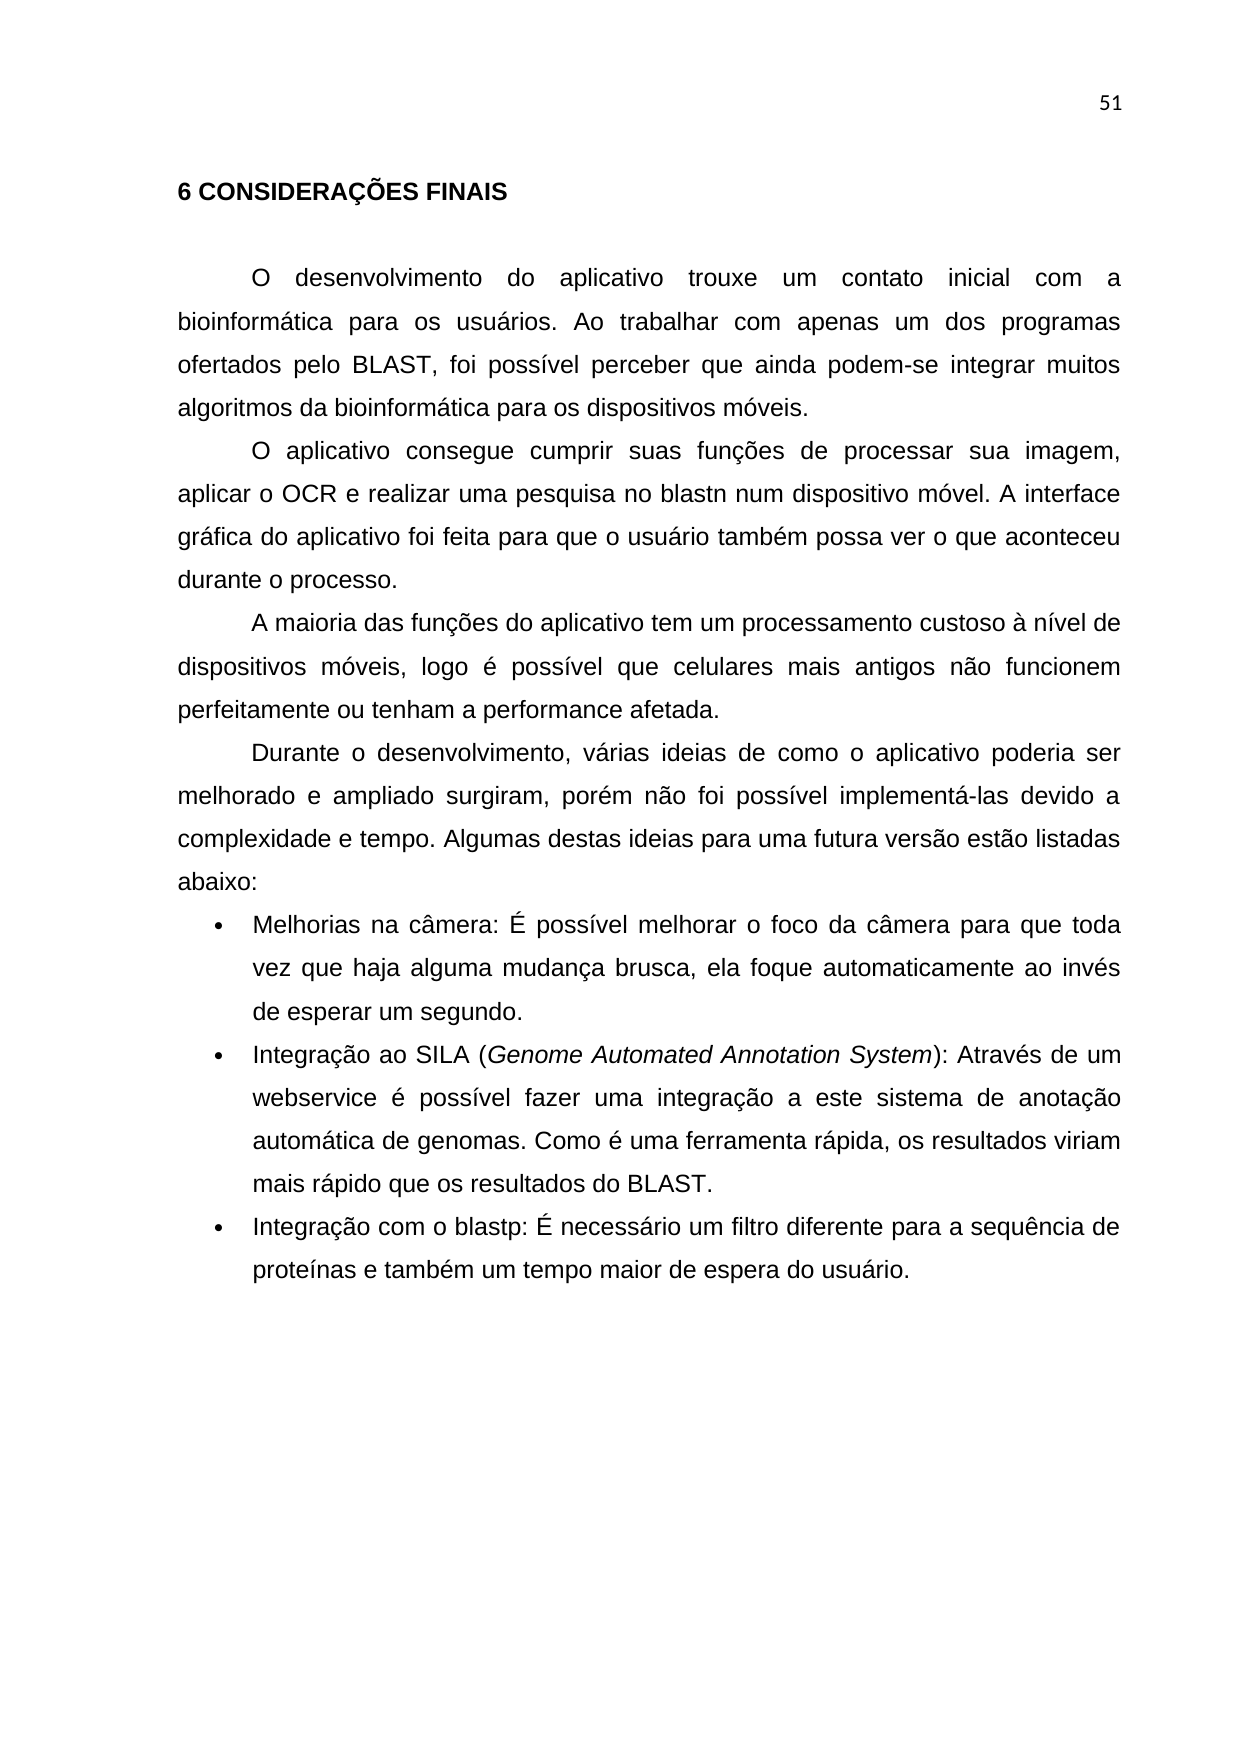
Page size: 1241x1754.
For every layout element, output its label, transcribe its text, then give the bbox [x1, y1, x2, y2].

text O desenvolvimento do aplicativo trouxe um contato inicial com a bioinformática para os usuários. Ao trabalhar com apenas um dos programas ofertados pelo BLAST, foi possível perceber que ainda podem-se integrar muitos algoritmos da bioinformática para os dispositivos móveis. [177, 263, 1122, 422]
text Durante o desenvolvimento, várias ideias de como o aplicativo poderia ser melhorado e ampliado surgiram, porém não foi possível implementá-las devido a complexidade e tempo. Algumas destas ideias para uma futura versão estão listadas abaixo: [177, 738, 1122, 896]
text A maioria das funções do aplicativo tem um processamento custoso à nível de dispositivos móveis, logo é possível que celulares mais antigos não funcionem perfeitamente ou tenham a performance afetada. [177, 608, 1122, 723]
text O aplicativo consegue cumprir suas funções de processar sua imagem, aplicar o OCR e realizar uma pesquisa no blastn num dispositivo móvel. A interface gráfica do aplicativo foi feita para que o usuário também possa ver o que aconteceu durante o processo. [177, 436, 1122, 594]
text 6 CONSIDERAÇÕES FINAIS [177, 177, 1122, 206]
list Integração com o blastp: É necessário um filtro diferente para a sequência de proteínas e também um tempo maior de espera do usuário. [215, 1212, 1122, 1284]
list Melhorias na câmera: É possível melhorar o foco da câmera para que toda vez que haja alguma mudança brusca, ela foque automaticamente ao invés de esperar um segundo. [215, 910, 1122, 1025]
list Integração ao SILA (Genome Automated Annotation System): Através de um webservice é possível fazer uma integração a este sistema de anotação automática de genomas. Como é uma ferramenta rápida, os resultados viriam mais rápido que os resultados do BLAST. [215, 1040, 1122, 1198]
